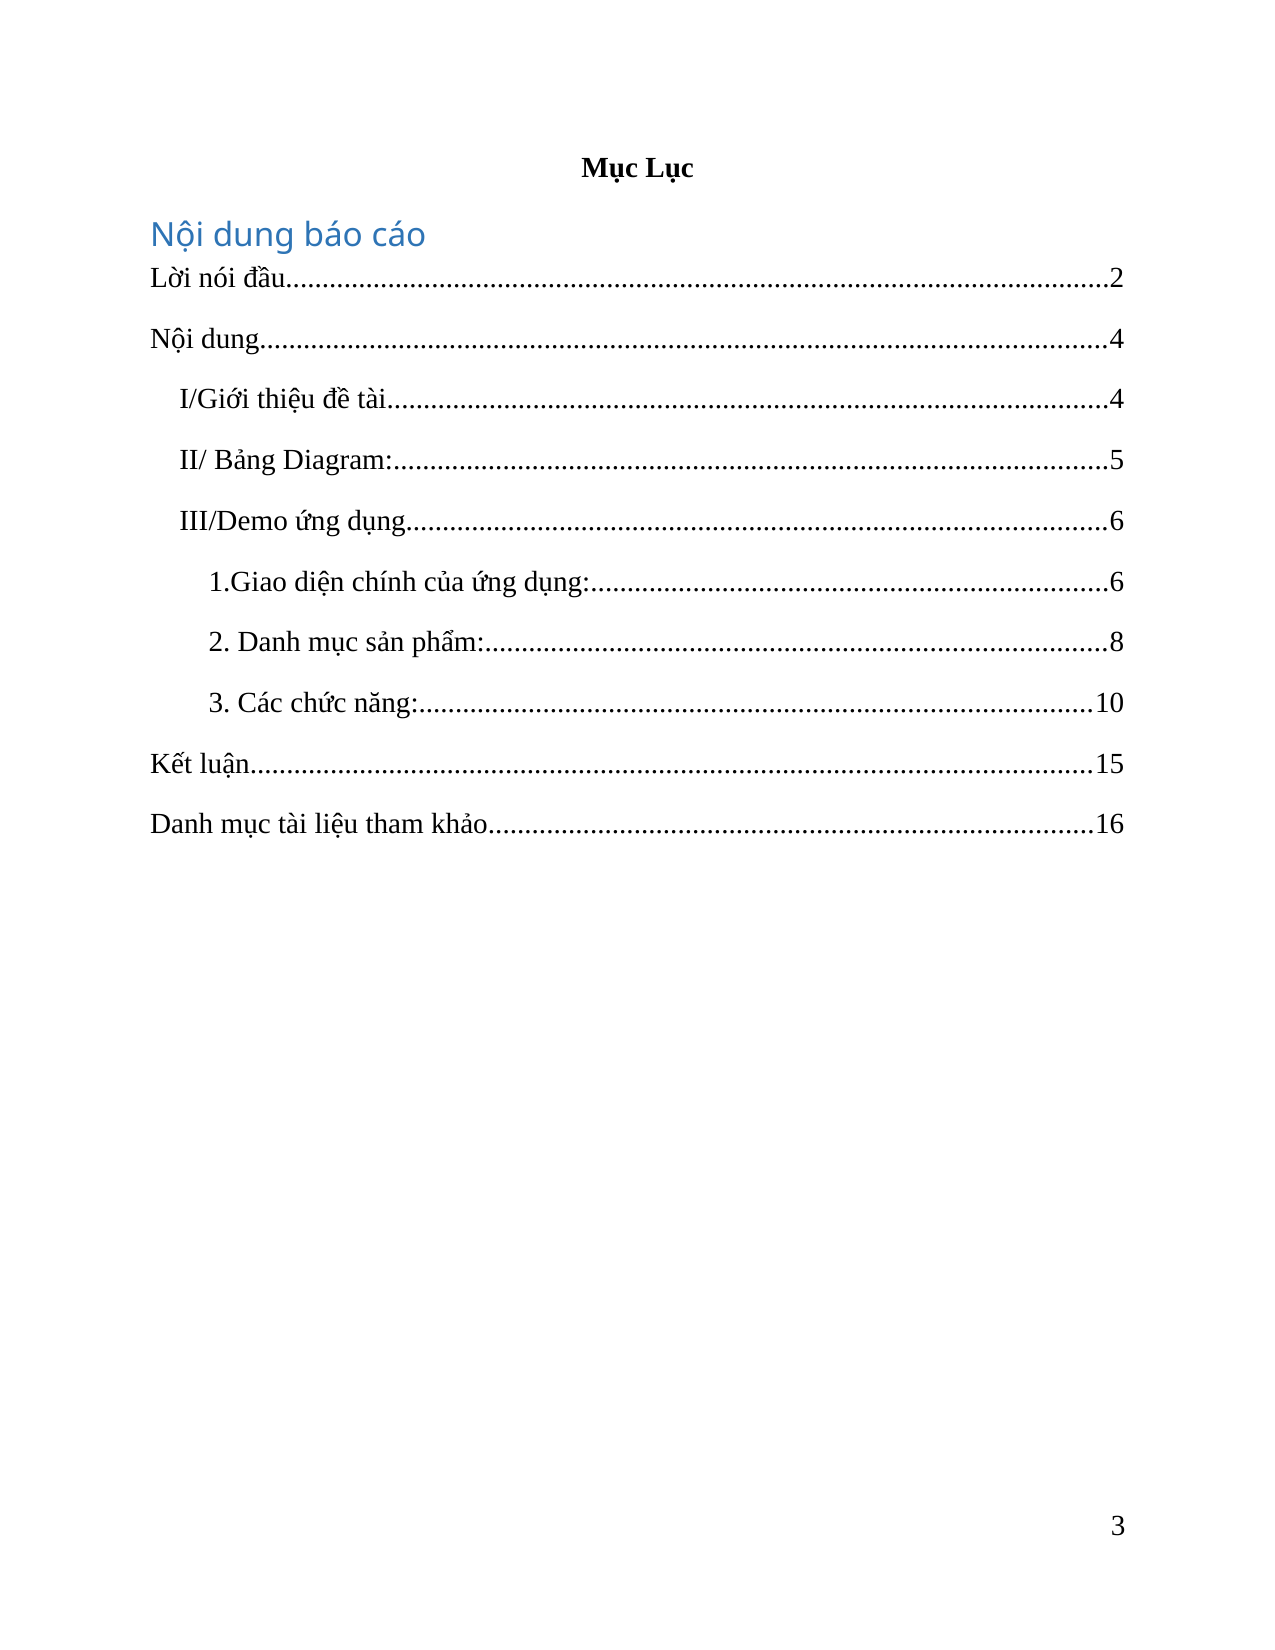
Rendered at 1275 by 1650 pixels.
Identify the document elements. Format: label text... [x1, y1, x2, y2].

text Mục Lục [150, 150, 1125, 183]
